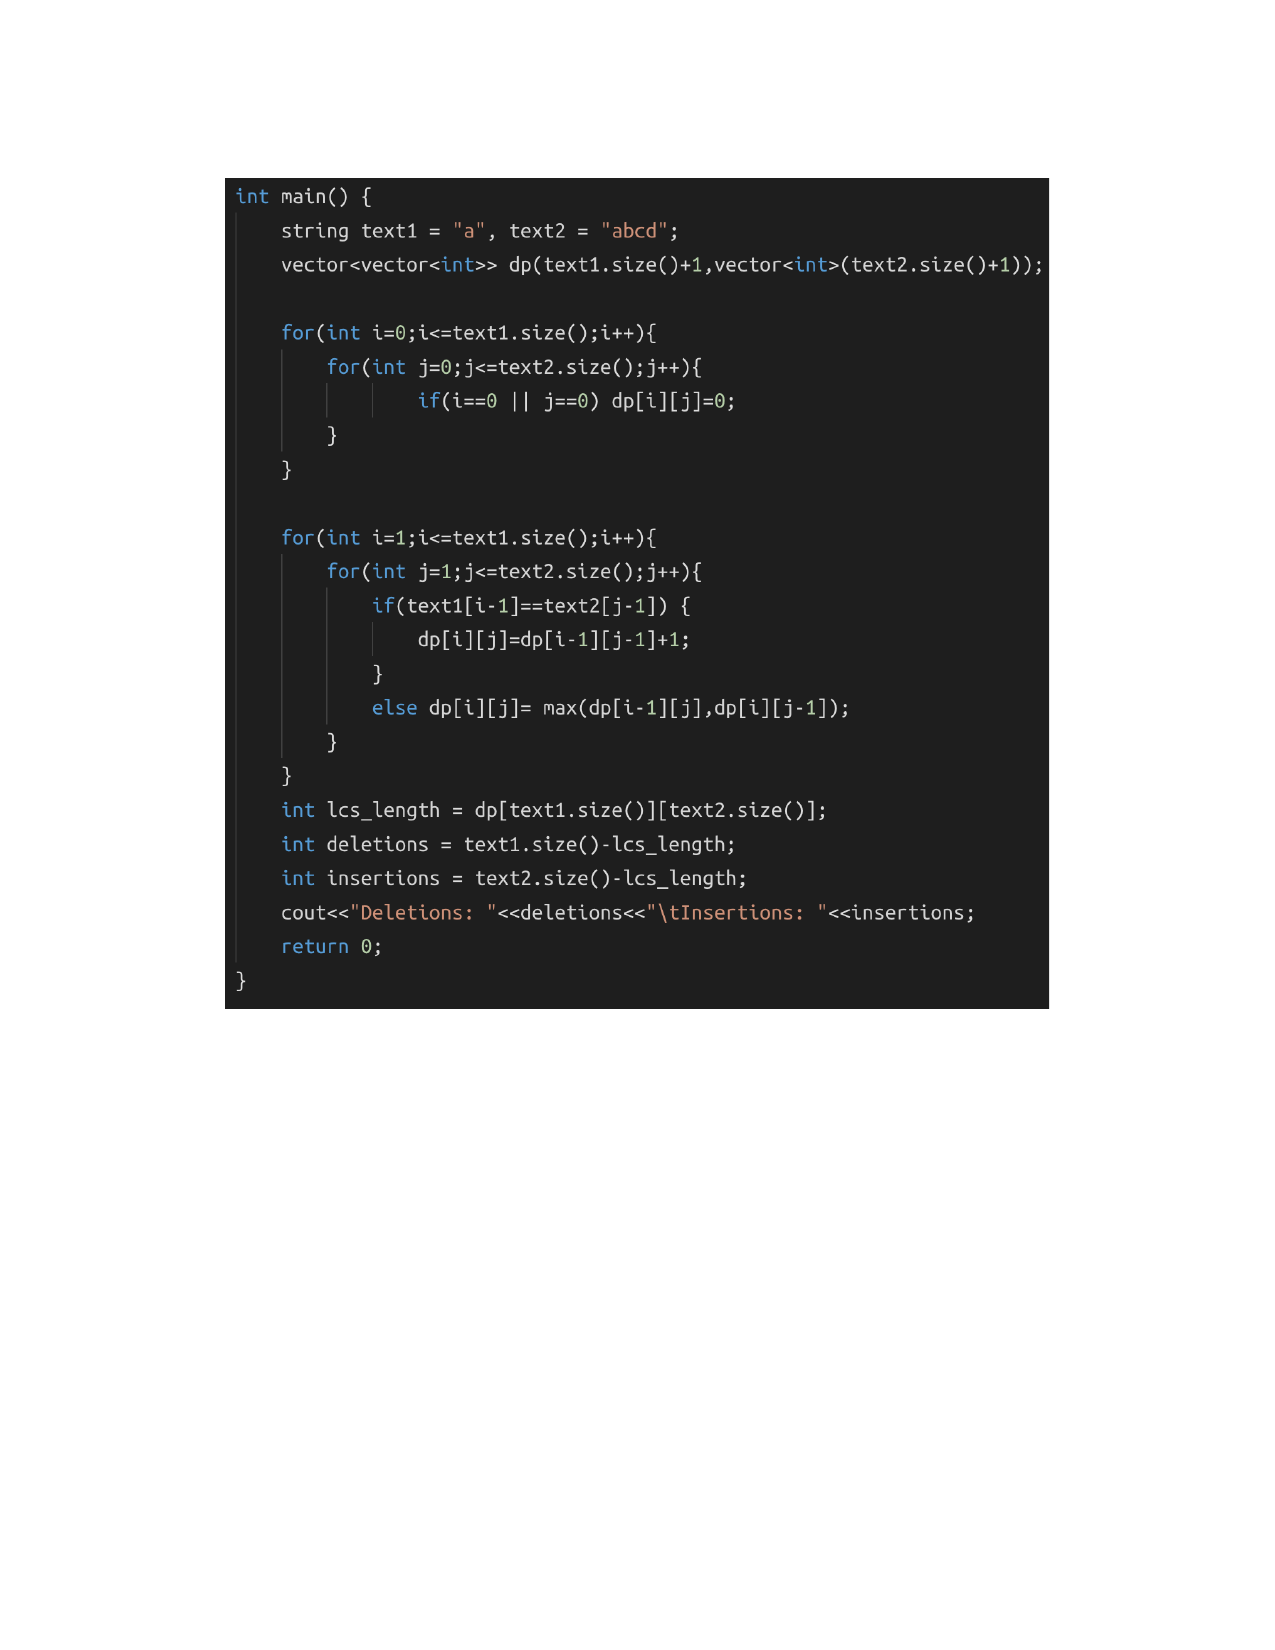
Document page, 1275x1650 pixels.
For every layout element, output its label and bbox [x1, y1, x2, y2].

picture [225, 178, 1050, 1009]
